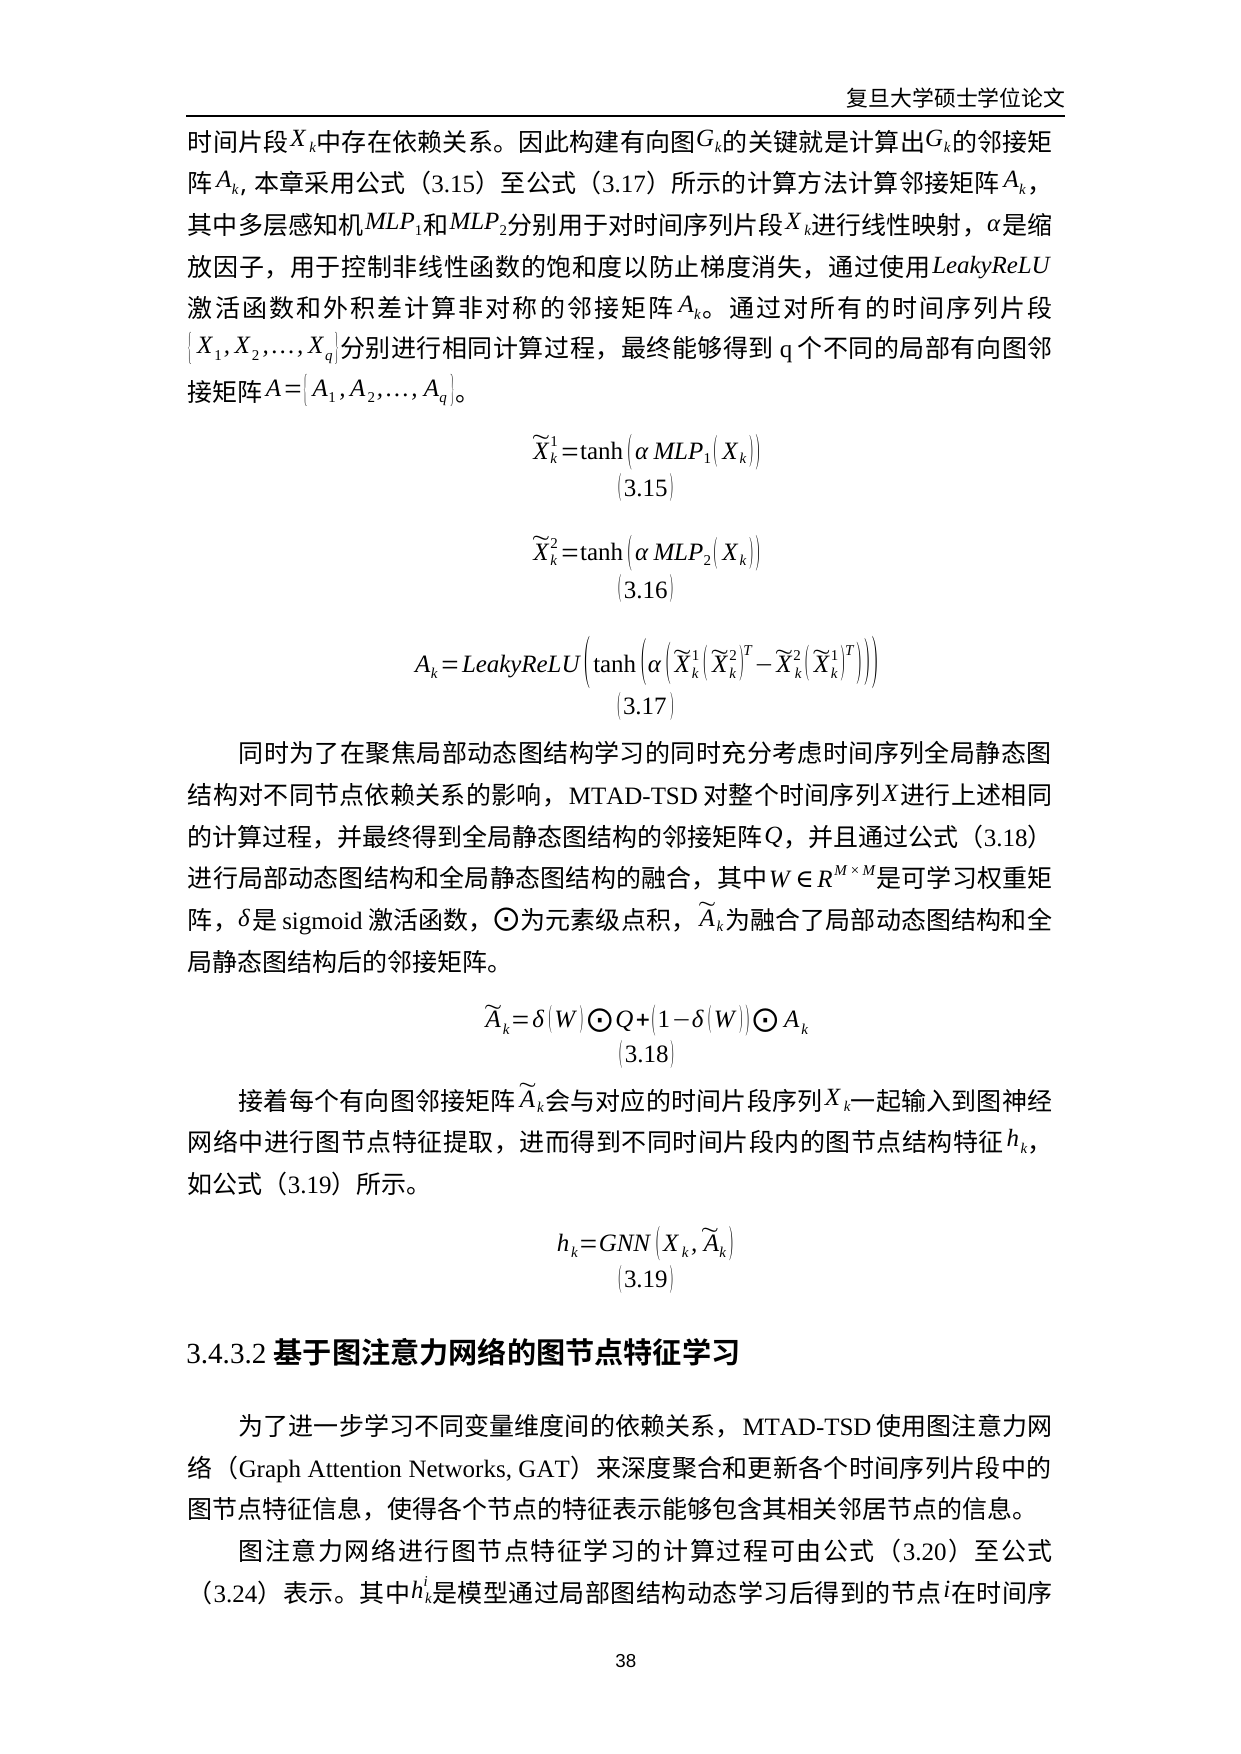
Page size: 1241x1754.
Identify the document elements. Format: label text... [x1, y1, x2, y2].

subtitle 基于图注意力网络的图节点特征学习 [186, 1329, 1065, 1372]
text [188, 117, 1053, 408]
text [188, 1527, 1053, 1610]
text 接着每个有向图邻接矩阵会与对应的时间片段序列一起输入到图神经网络中进行图节点特征提取，进而得到不同时间片段内的图节点结构特征，如公式（3.19）所示。 [188, 1076, 1053, 1201]
text 同时为了在聚焦局部动态图结构学习的同时充分考虑时间序列全局静态图结构对不同节点依赖关系的影响，MTAD-TSD对整个时间序列进行上述相同的计算过程，并最终得到全局静态图结构的邻接矩阵，并且通过公式（3.18）进行局部动态图结构和全局静态图结构的融合，其中是可学习权重矩阵，是sigmoid激活函数，为元素级点积，为融合了局部动态图结构和全局静态图结构后的邻接矩阵。 [188, 728, 1053, 978]
text 为了进一步学习不同变量维度间的依赖关系，MTAD-TSD使用图注意力网络（Graph Attention Networks, GAT）来深度聚合和更新各个时间序列片段中的图节点特征信息，使得各个节点的特征表示能够包含其相关邻居节点的信息。 [188, 1402, 1053, 1527]
